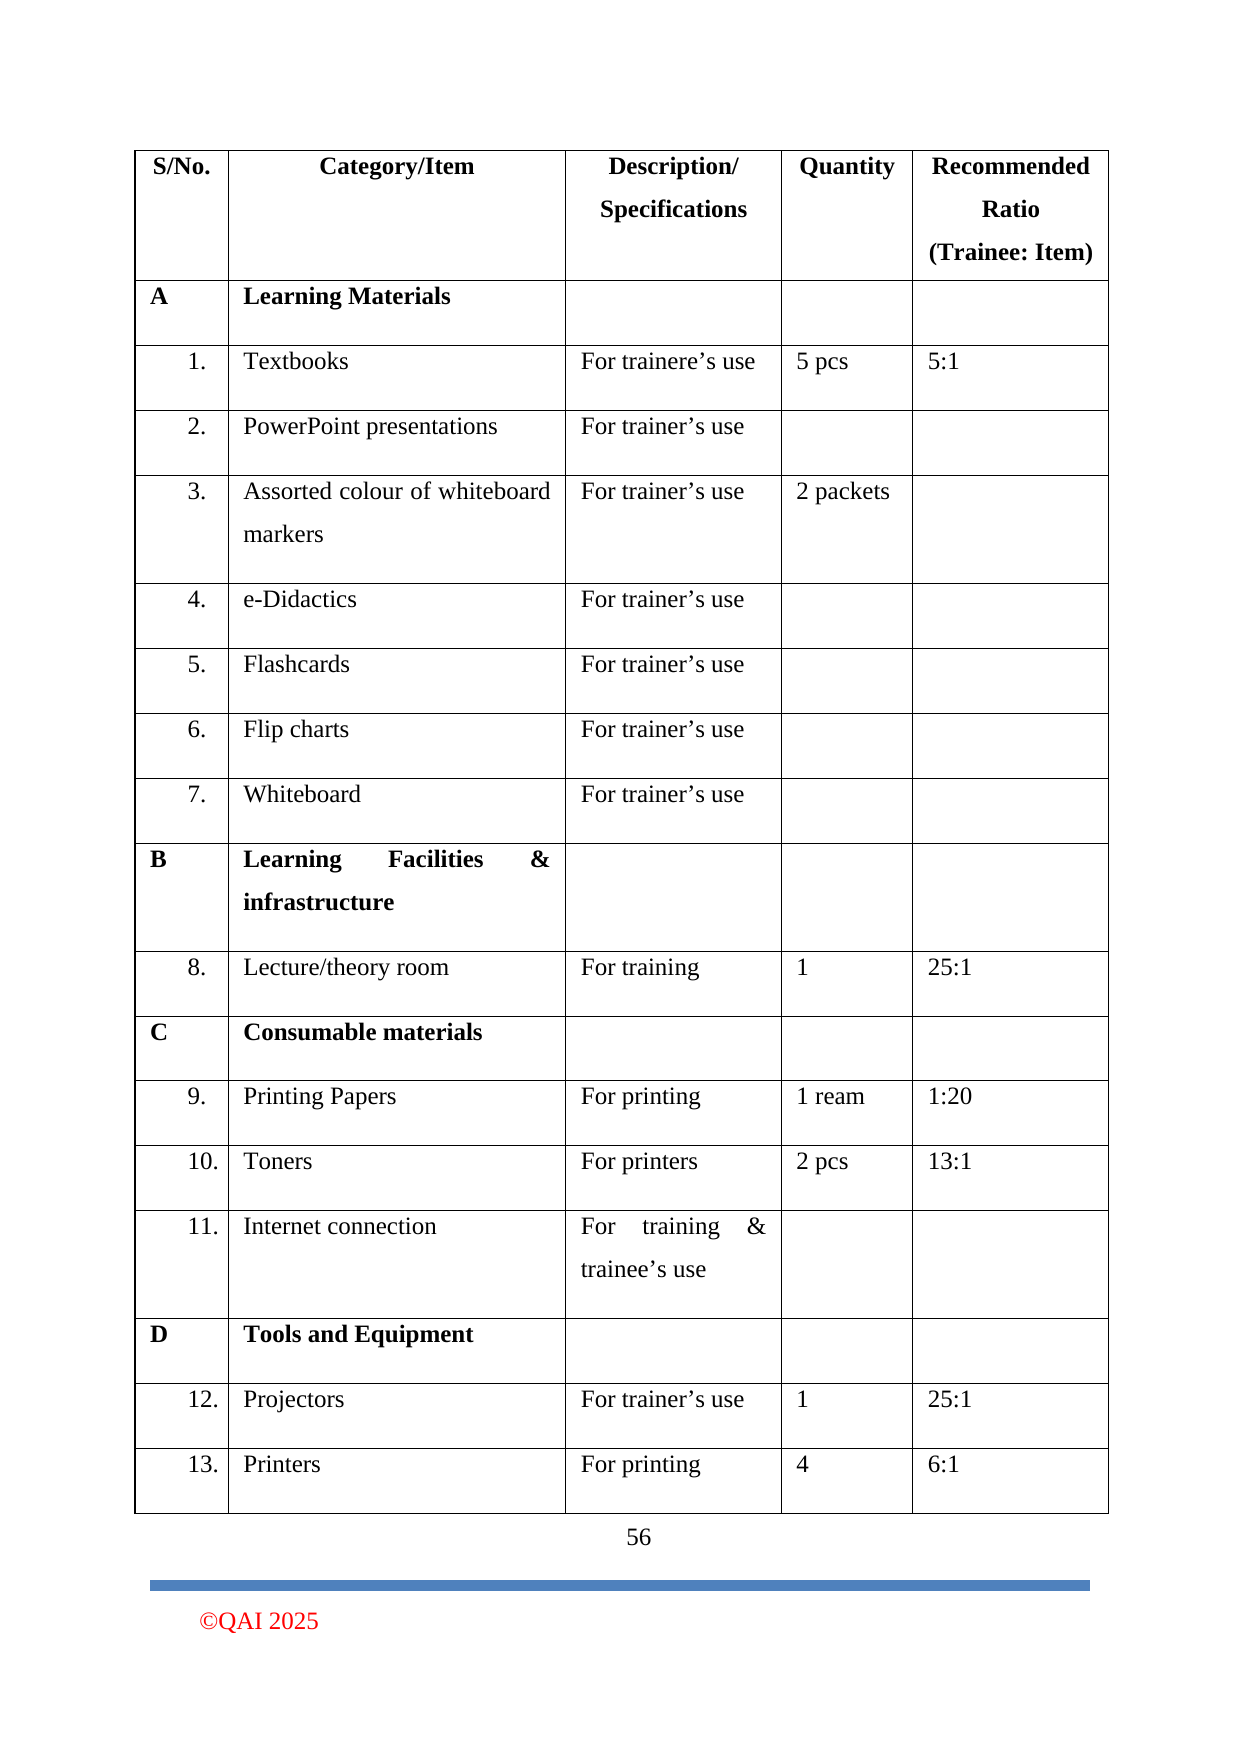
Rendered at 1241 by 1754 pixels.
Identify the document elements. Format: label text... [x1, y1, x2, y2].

table_cell Tools and Equipment [229, 1319, 565, 1383]
table_header Quantity [782, 151, 912, 280]
table_cell Flip charts [229, 714, 565, 778]
table_cell Projectors [229, 1384, 565, 1448]
table_cell 25:1 [913, 952, 1108, 1016]
table_cell B [136, 844, 228, 951]
table_cell Flashcards [229, 649, 565, 713]
table_cell [782, 714, 912, 778]
table_cell Assorted colour of whiteboard markers [229, 476, 565, 583]
table_cell 1 [782, 952, 912, 1016]
table_header Category/Item [229, 151, 565, 280]
table_cell [136, 649, 228, 713]
table_cell 1:20 [913, 1081, 1108, 1145]
table_cell [136, 1146, 228, 1210]
table_cell For printing [566, 1449, 781, 1513]
table_cell 2 packets [782, 476, 912, 583]
table_header Recommended Ratio (Trainee: Item) [913, 151, 1108, 280]
table_cell [913, 1319, 1108, 1383]
table_cell D [136, 1319, 228, 1383]
table_cell For printing [566, 1081, 781, 1145]
table_cell [913, 844, 1108, 951]
table_cell [566, 281, 781, 345]
table_cell [136, 476, 228, 583]
table_cell [913, 281, 1108, 345]
table_cell [913, 411, 1108, 475]
table_cell [913, 1017, 1108, 1080]
table_cell [136, 1449, 228, 1513]
table_cell [782, 779, 912, 843]
table_cell [566, 844, 781, 951]
table_cell 5 pcs [782, 346, 912, 410]
table_cell [782, 411, 912, 475]
table_cell Printers [229, 1449, 565, 1513]
table_cell [136, 952, 228, 1016]
table_cell PowerPoint presentations [229, 411, 565, 475]
table_cell For trainer’s use [566, 649, 781, 713]
table_cell 1 [782, 1384, 912, 1448]
table_cell For trainer’s use [566, 714, 781, 778]
table_cell For training & trainee’s use [566, 1211, 781, 1318]
table_cell For trainer’s use [566, 779, 781, 843]
table_header S/No. [136, 151, 228, 280]
table_cell [136, 1081, 228, 1145]
table_cell Textbooks [229, 346, 565, 410]
table_cell [913, 714, 1108, 778]
table_cell Toners [229, 1146, 565, 1210]
table_cell [136, 584, 228, 648]
table_cell 25:1 [913, 1384, 1108, 1448]
table_cell For trainer’s use [566, 411, 781, 475]
table_cell 1 ream [782, 1081, 912, 1145]
table_cell [913, 476, 1108, 583]
table_cell [566, 1017, 781, 1080]
table_cell [136, 411, 228, 475]
table_cell 2 pcs [782, 1146, 912, 1210]
table_cell For trainer’s use [566, 476, 781, 583]
table_cell [136, 1211, 228, 1318]
table_cell Internet connection [229, 1211, 565, 1318]
table_cell [136, 346, 228, 410]
table_header Description/ Specifications [566, 151, 781, 280]
table_cell [782, 844, 912, 951]
table_cell For trainere’s use [566, 346, 781, 410]
table_cell For trainer’s use [566, 584, 781, 648]
table_cell For training [566, 952, 781, 1016]
table_cell [136, 779, 228, 843]
table_cell e-Didactics [229, 584, 565, 648]
table_cell [782, 281, 912, 345]
table_cell [136, 714, 228, 778]
table_cell Printing Papers [229, 1081, 565, 1145]
table_cell A [136, 281, 228, 345]
table_cell Learning Materials [229, 281, 565, 345]
table_cell Whiteboard [229, 779, 565, 843]
table_cell [782, 1211, 912, 1318]
table_cell [913, 1211, 1108, 1318]
table_cell Learning Facilities & infrastructure [229, 844, 565, 951]
table_cell [782, 649, 912, 713]
table_cell [136, 1384, 228, 1448]
table_cell [566, 1319, 781, 1383]
table_cell [913, 649, 1108, 713]
table_cell C [136, 1017, 228, 1080]
table_cell 4 [782, 1449, 912, 1513]
table_cell [782, 1319, 912, 1383]
table_cell [913, 584, 1108, 648]
table_cell 5:1 [913, 346, 1108, 410]
table_cell 13:1 [913, 1146, 1108, 1210]
table_cell [913, 779, 1108, 843]
table_cell [782, 1017, 912, 1080]
table_cell Consumable materials [229, 1017, 565, 1080]
table_cell Lecture/theory room [229, 952, 565, 1016]
table_cell For trainer’s use [566, 1384, 781, 1448]
table_cell 6:1 [913, 1449, 1108, 1513]
table_cell [782, 584, 912, 648]
table_cell For printers [566, 1146, 781, 1210]
